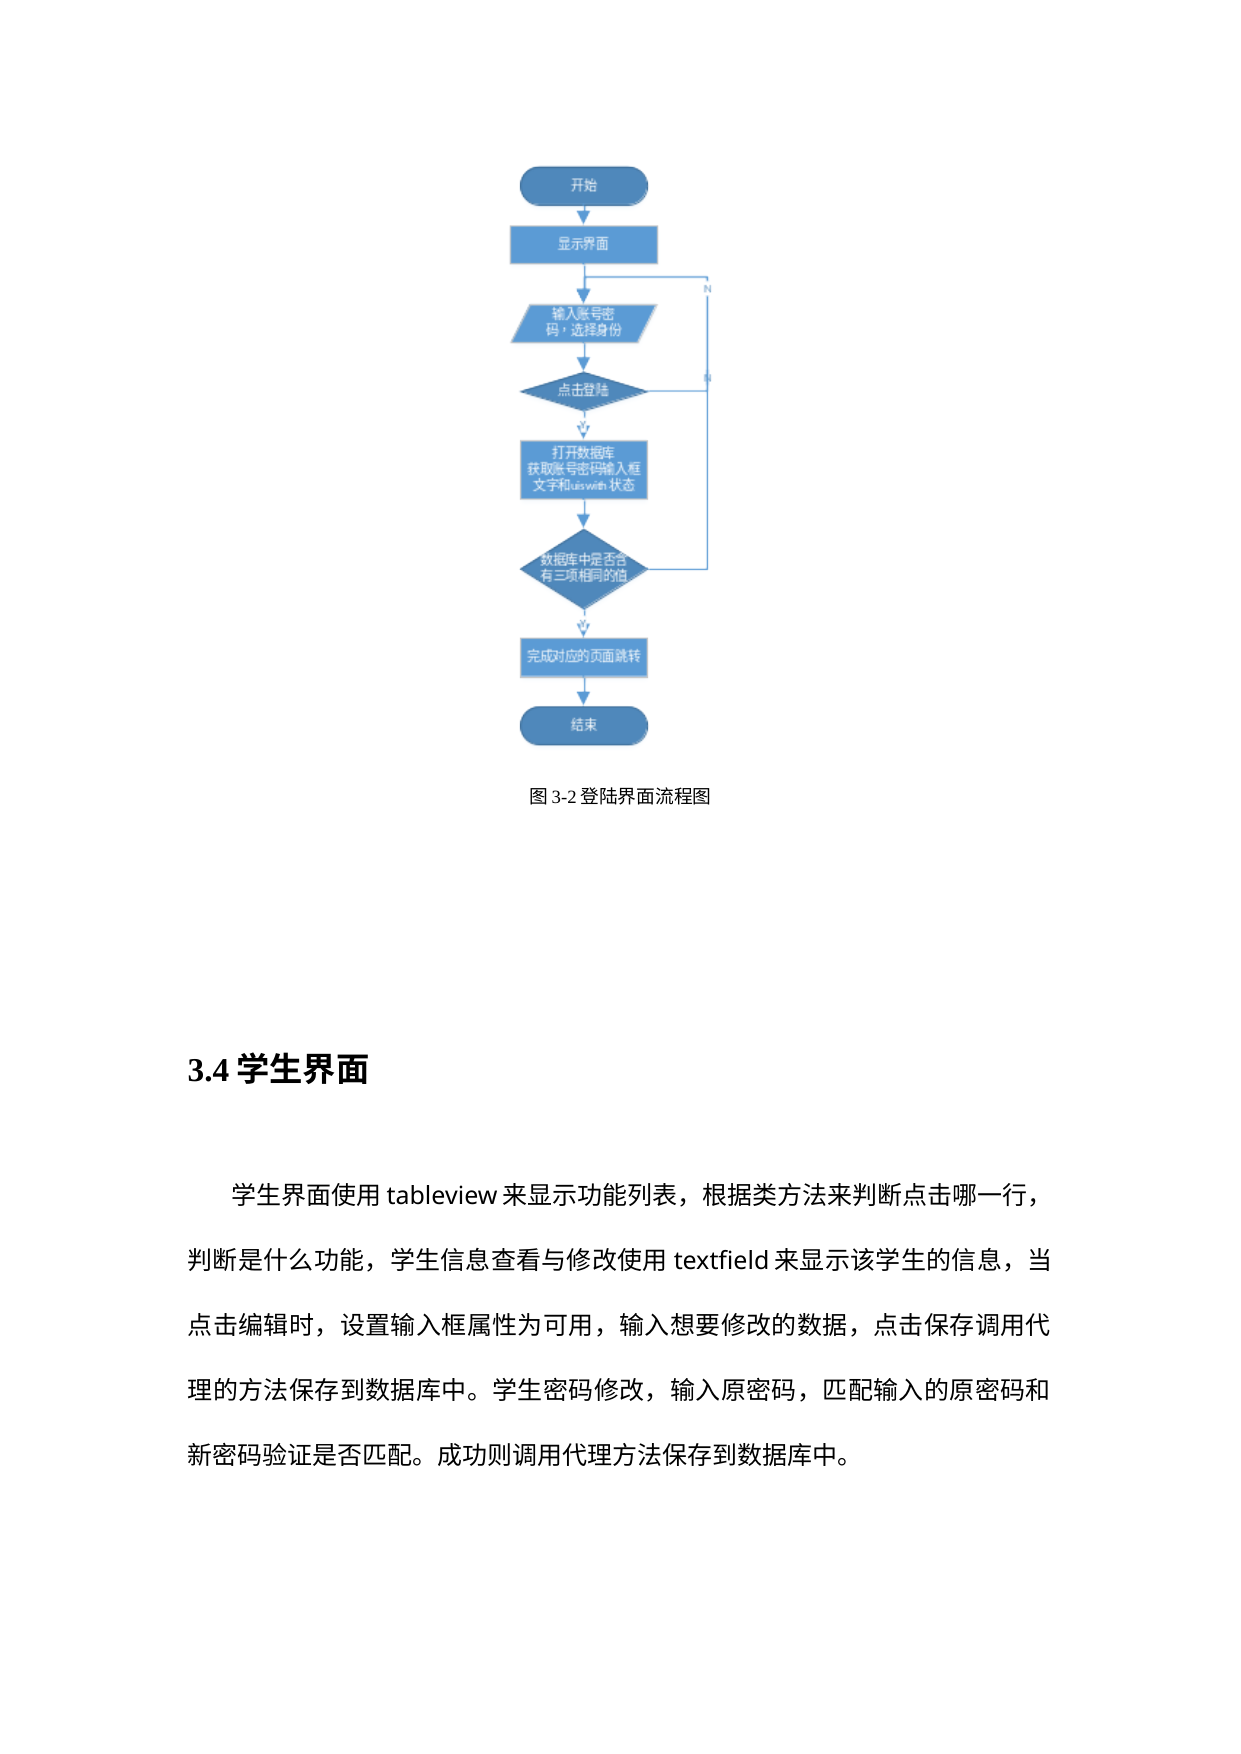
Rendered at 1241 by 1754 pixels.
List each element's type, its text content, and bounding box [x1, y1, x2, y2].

text 学生界面使用tableview来显示功能列表，根据类方法来判断点击哪一行，判断是什么功能，学生信息查看与修改使用textfield来显示该学生的信息，当点击编辑时，设置输入框属性为可用，输入想要修改的数据，点击保存调用代理的方法保存到数据库中。学生密码修改，输入原密码，匹配输入的原密码和新密码验证是否匹配。成功则调用代理方法保存到数据库中。 [187, 1161, 1053, 1486]
subtitle 3.4学生界面 [187, 1034, 1053, 1099]
text 图3-2登陆界面流程图 [187, 779, 1053, 812]
